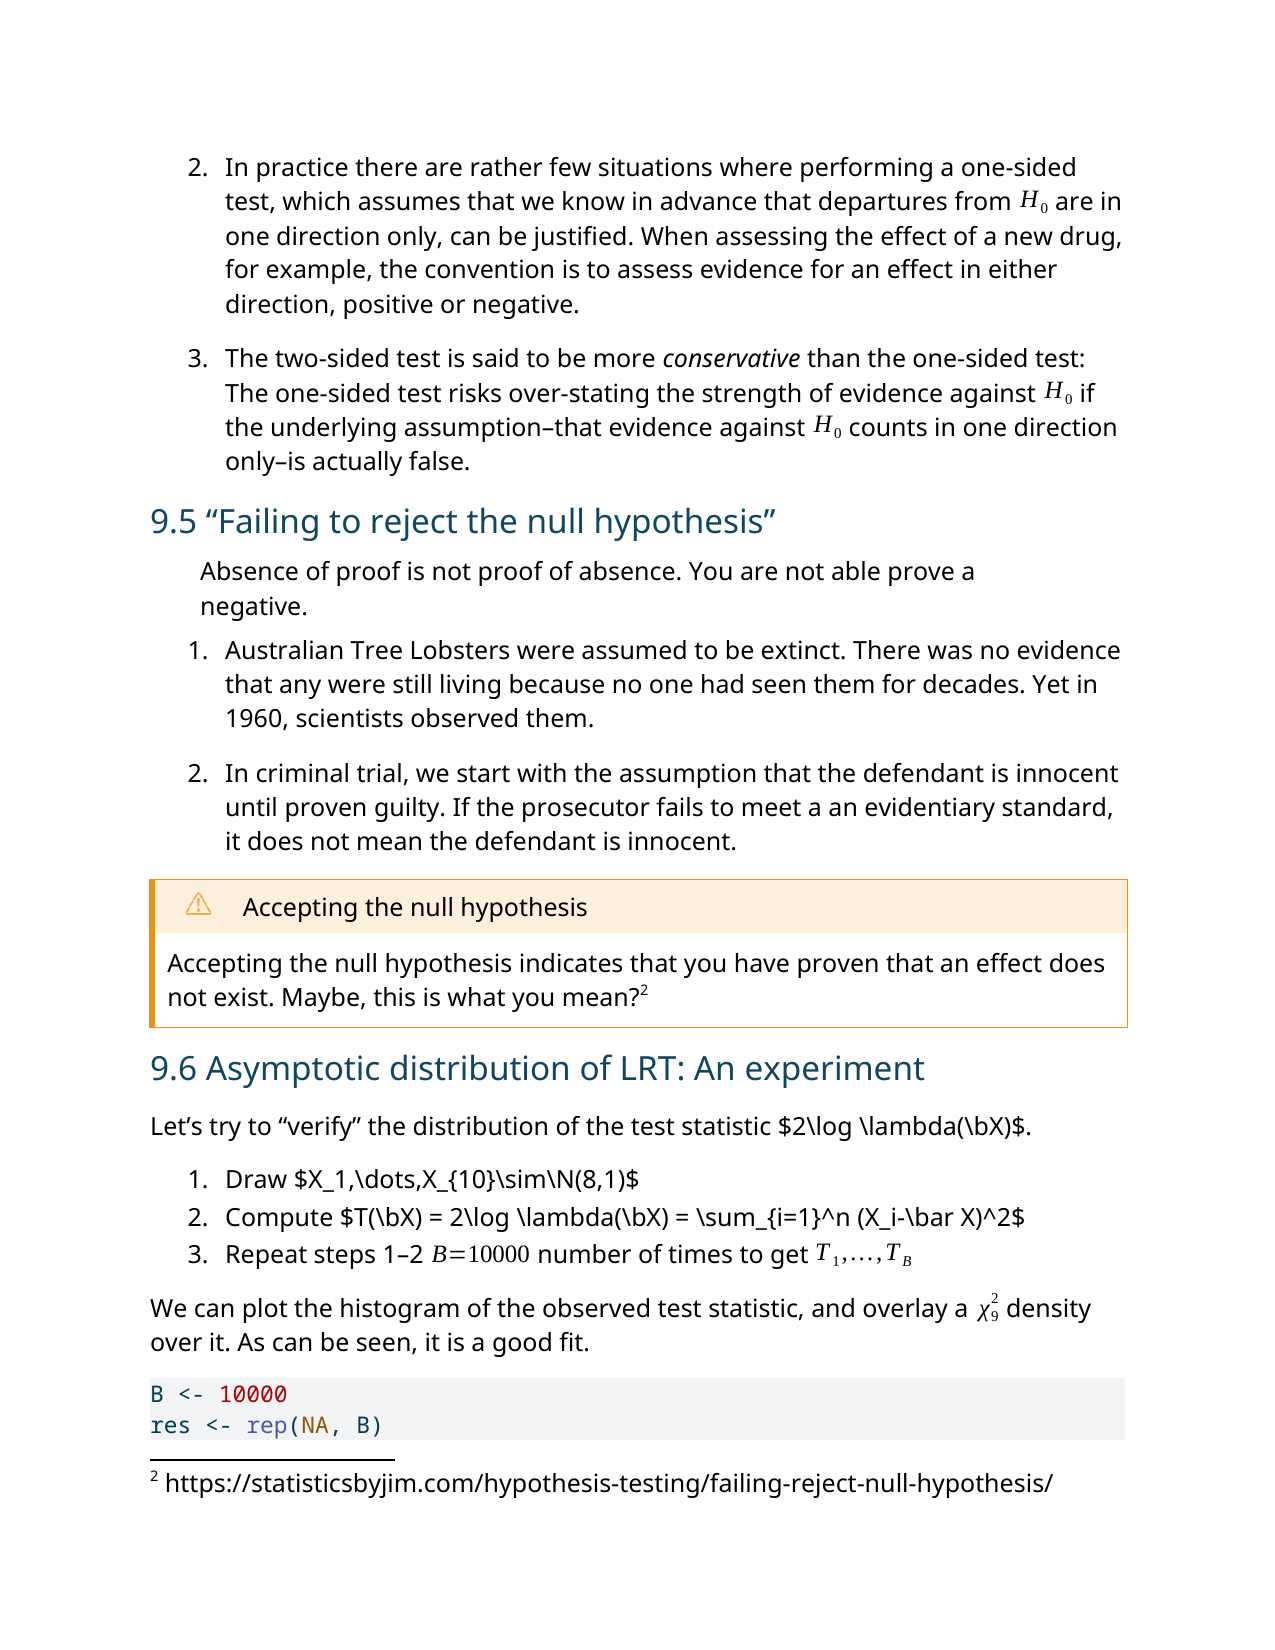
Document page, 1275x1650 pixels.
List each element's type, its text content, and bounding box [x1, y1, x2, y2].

picture [186, 891, 211, 916]
subtitle 9.5 “Failing to reject the null hypothesis” [150, 498, 1125, 544]
list In practice there are rather few situations where performing a one-sided test, which assumes that we know in advance that departures from are in one direction only, can be justified. When assessing the effect of a new drug, for example, the convention is to assess evidence for an effect in either direction, positive or negative. [187, 150, 1125, 320]
list The two-sided test is said to be more conservative than the one-sided test: The one-sided test risks over-stating the strength of evidence against if the underlying assumption–that evidence against counts in one direction only–is actually false. [187, 341, 1125, 477]
list Australian Tree Lobsters were assumed to be extinct. There was no evidence that any were still living because no one had seen them for decades. Yet in 1960, scientists observed them. [187, 633, 1125, 735]
list Draw $X_1,\dots,X_{10}\sim\N(8,1)$ [187, 1162, 1125, 1196]
list Compute $T(\bX) = 2\log \lambda(\bX) = \sum_{i=1}^n (X_i-\bar X)^2$ [187, 1199, 1125, 1233]
text We can plot the histogram of the observed test statistic, and overlay a density over it. As can be seen, it is a good fit. [150, 1290, 1125, 1359]
table_header Accepting the null hypothesis [155, 880, 1127, 933]
list In criminal trial, we start with the assumption that the defendant is innocent until proven guilty. If the prosecutor fails to meet a an evidentiary standard, it does not mean the defendant is innocent. [187, 756, 1125, 858]
list Repeat steps 1–2 number of times to get [187, 1237, 1125, 1271]
text Absence of proof is not proof of absence. You are not able prove a negative. [200, 554, 1075, 622]
table_cell Accepting the null hypothesis indicates that you have proven that an effect does not exist. Maybe, this is what you mean? [155, 933, 1127, 1027]
text Let’s try to “verify” the distribution of the test statistic $2\log \lambda(\bX)$. [150, 1109, 1125, 1143]
subtitle 9.6 Asymptotic distribution of LRT: An experiment [150, 1044, 1125, 1090]
